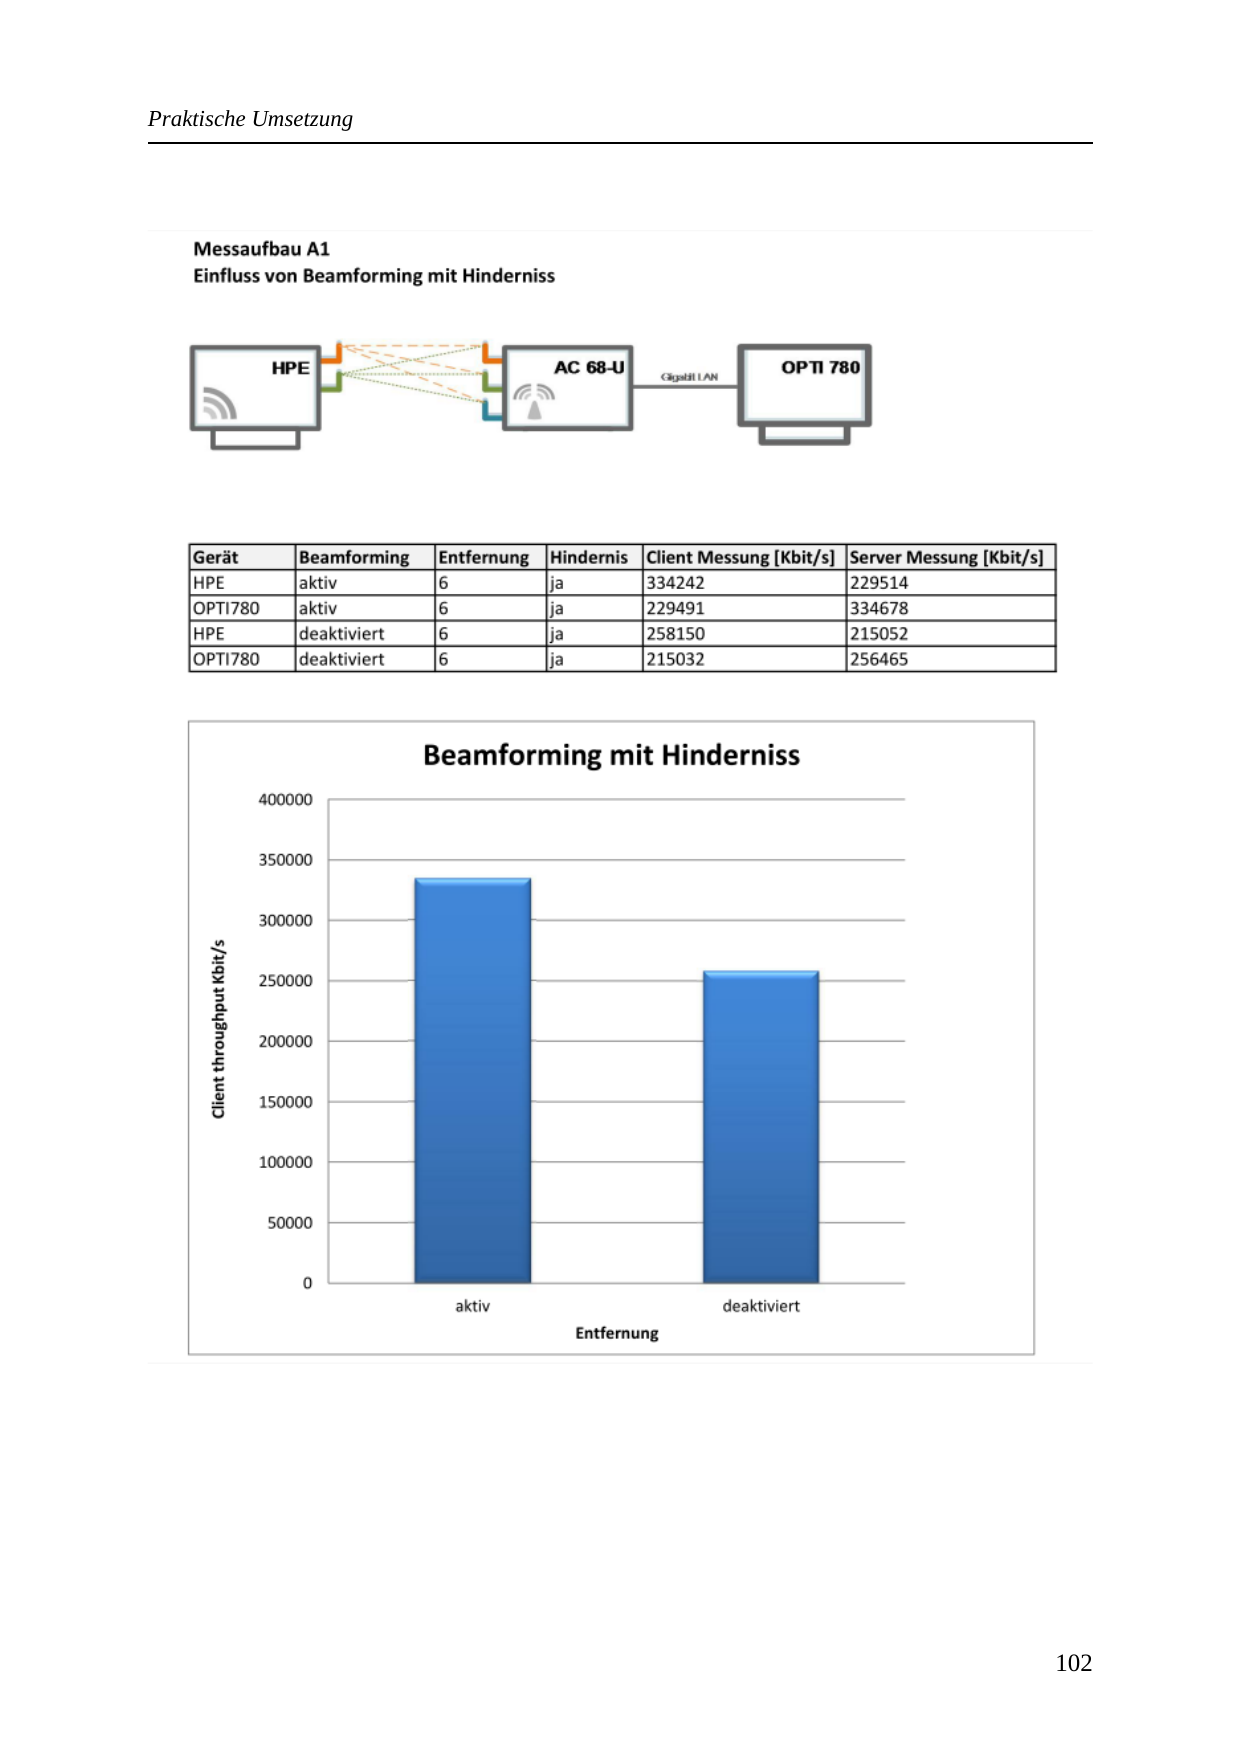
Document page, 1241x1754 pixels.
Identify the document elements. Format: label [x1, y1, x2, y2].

picture [147, 230, 1093, 1364]
